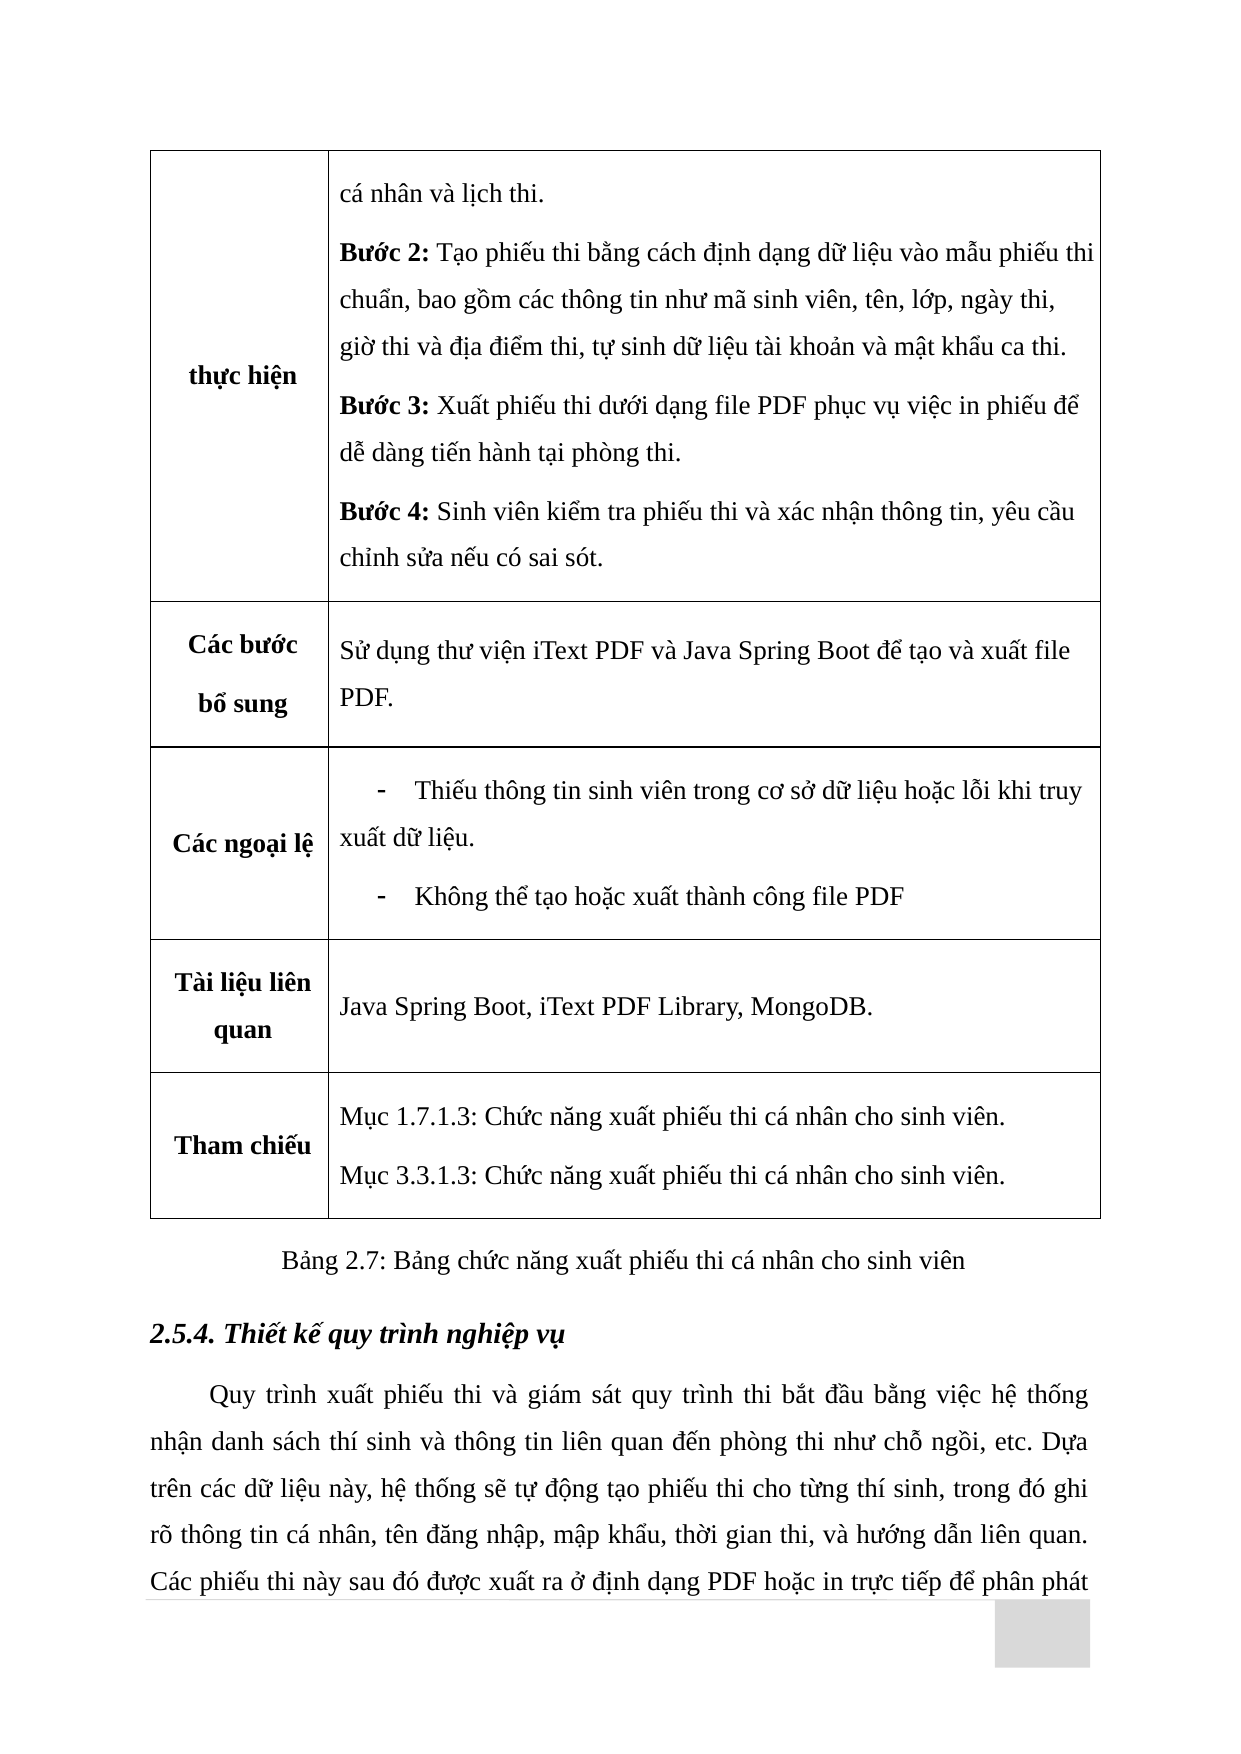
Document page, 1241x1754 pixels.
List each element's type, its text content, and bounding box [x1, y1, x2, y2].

table_cell Các bước bổ sung [151, 602, 328, 746]
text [150, 1378, 1090, 1596]
table_cell Các ngoại lệ [151, 748, 328, 939]
table_cell Thiếu thông tin sinh viên trong cơ sở dữ liệu hoặc lỗi khi truy xuất dữ liệu. Không thể tạo hoặc xuất thành công file PDF [329, 748, 1100, 939]
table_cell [329, 151, 1100, 601]
table_cell Tham chiếu [151, 1073, 328, 1218]
table_cell Sử dụng thư viện iText PDF và Java Spring Boot để tạo và xuất file PDF. [329, 602, 1100, 746]
table_cell Tài liệu liên quan [151, 940, 328, 1072]
table_cell Các bước thực hiện [151, 151, 328, 601]
text Bảng 2.7: Bảng chức năng xuất phiếu thi cá nhân cho sinh viên [150, 1244, 1090, 1275]
table_cell Mục 1.7.1.3: Chức năng xuất phiếu thi cá nhân cho sinh viên. Mục 3.3.1.3: Chức năng xuất phiếu thi cá nhân cho sinh viên. [329, 1073, 1100, 1218]
table_cell Java Spring Boot, iText PDF Library, MongoDB. [329, 940, 1100, 1072]
text Thiết kế quy trình nghiệp vụ [150, 1316, 1090, 1349]
